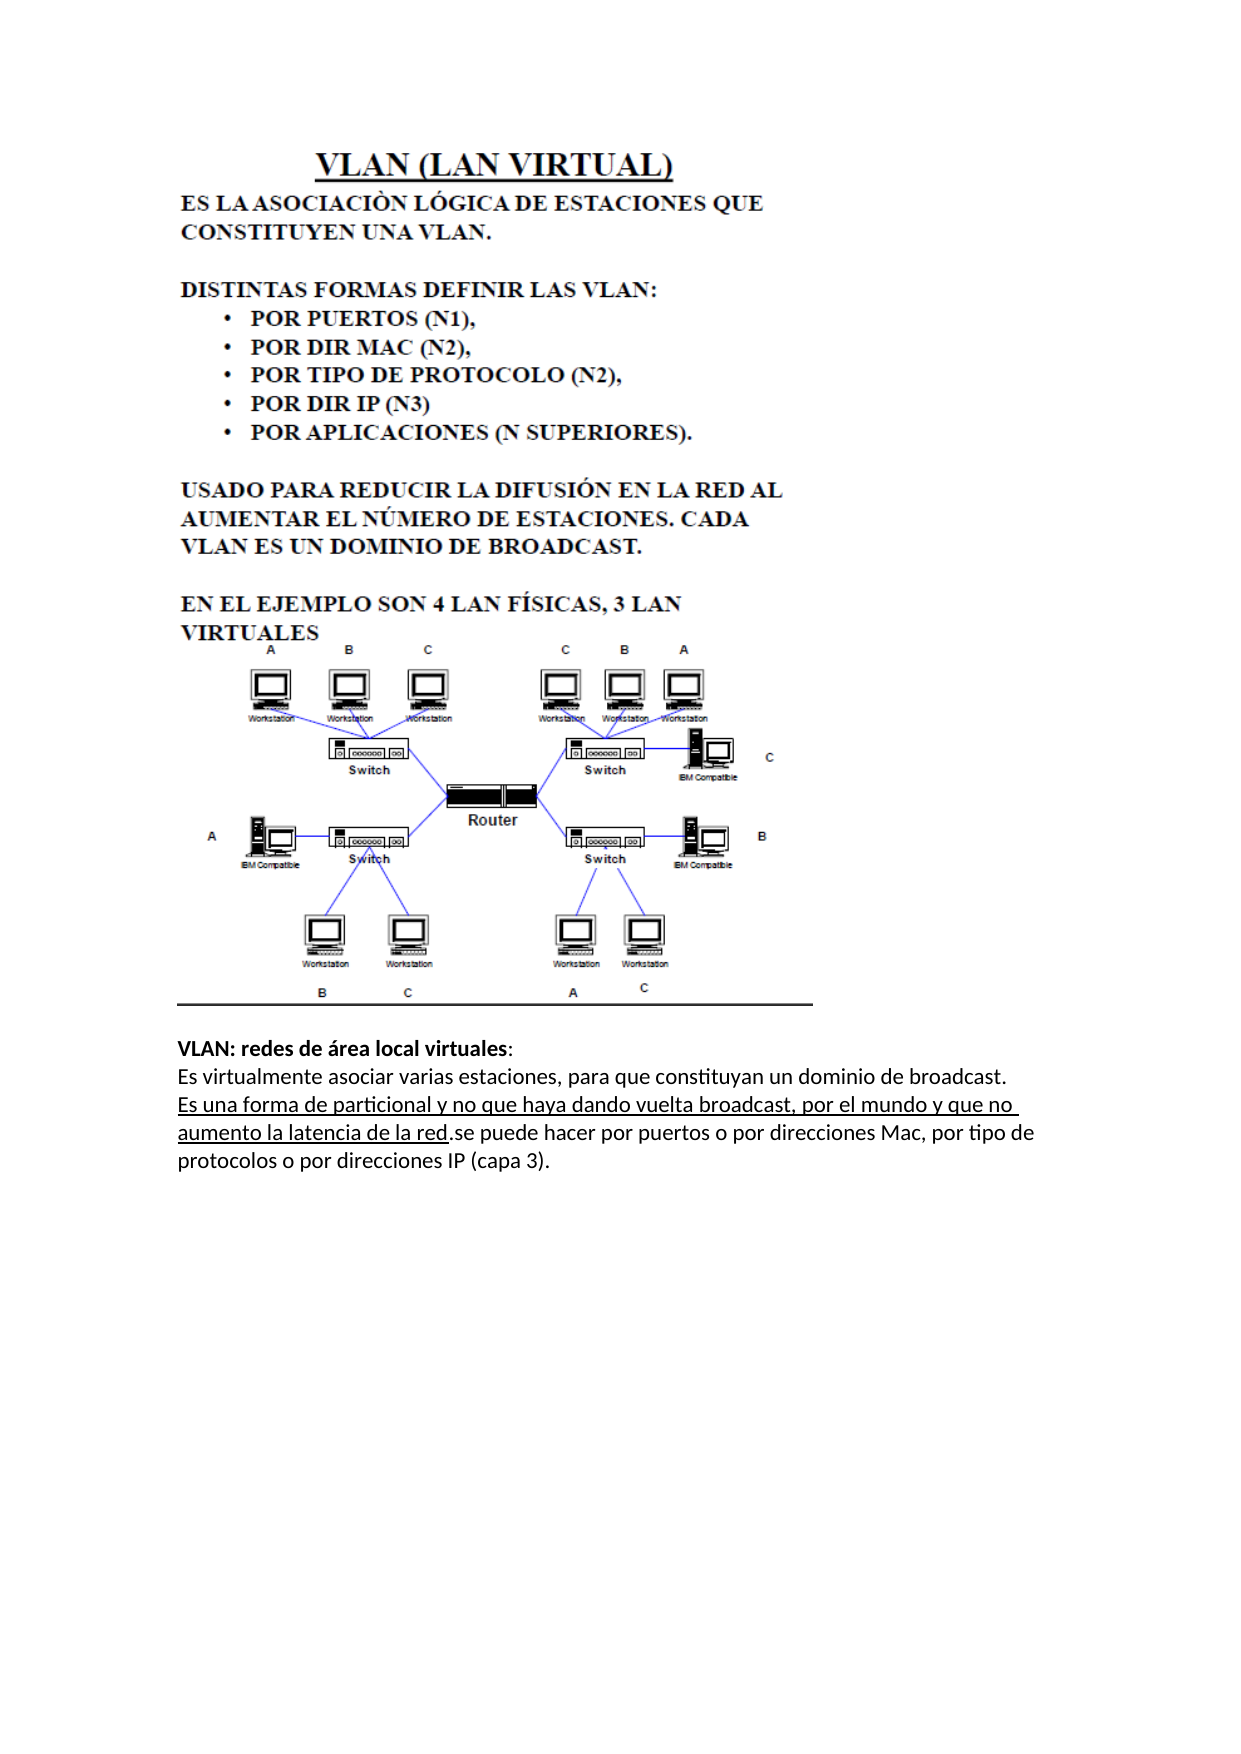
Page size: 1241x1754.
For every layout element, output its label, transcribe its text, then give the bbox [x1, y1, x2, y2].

picture [177, 147, 813, 1006]
text Es virtualmente asociar varias estaciones, para que constituyan un dominio de broadcast. [177, 1062, 1063, 1090]
text VLAN: redes de área local virtuales: [177, 1034, 1063, 1062]
text Es una forma de particional y no que haya dando vuelta broadcast, por el mundo y que no aumento la latencia de la red.se puede hacer por puertos o por direcciones Mac, por tipo de protocolos o por direcciones IP (capa 3). [177, 1090, 1063, 1174]
